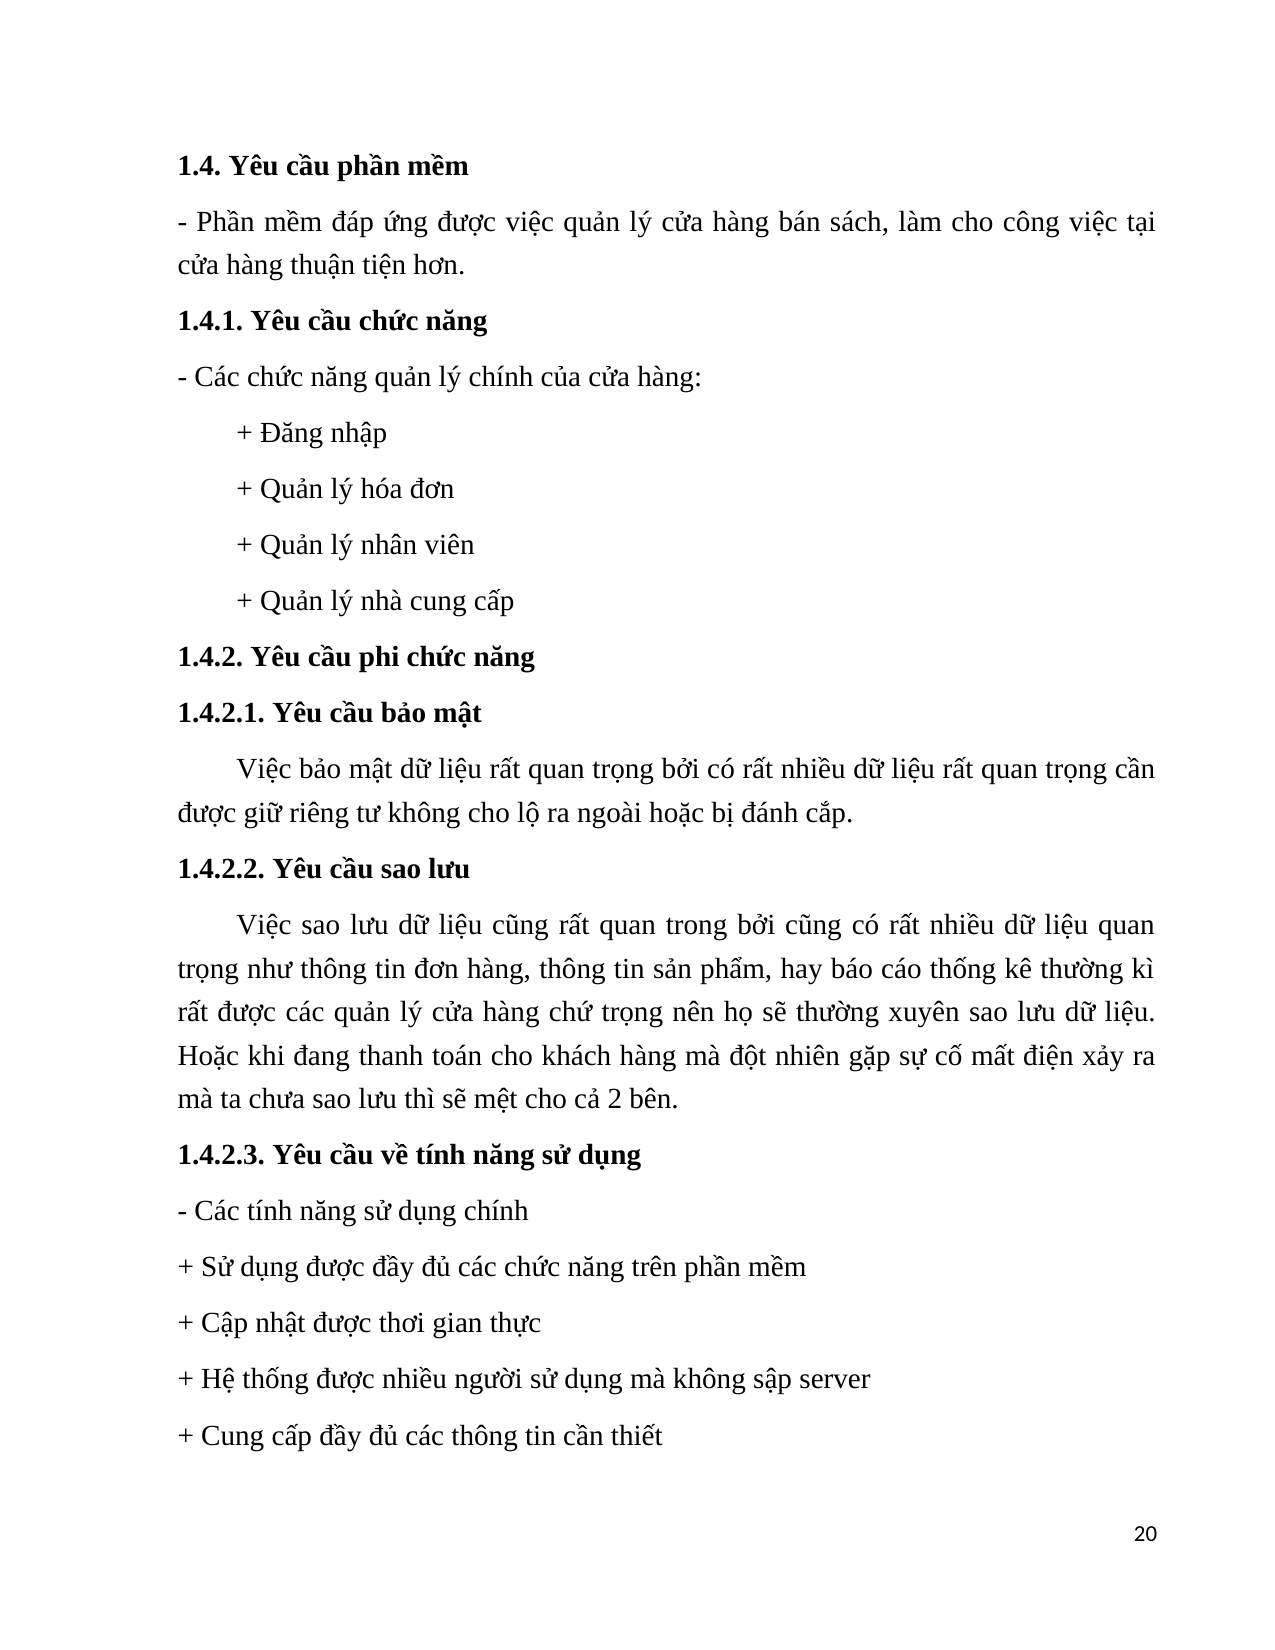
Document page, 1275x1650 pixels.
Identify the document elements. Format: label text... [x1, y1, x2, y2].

text + Cập nhật được thơi gian thực [177, 1306, 1157, 1339]
text 1.4. Yêu cầu phần mềm [177, 148, 1157, 181]
text - Các chức năng quản lý chính của cửa hàng: [177, 359, 1157, 393]
text + Sử dụng được đầy đủ các chức năng trên phần mềm [177, 1249, 1157, 1283]
text 1.4.2. Yêu cầu phi chức năng [177, 639, 1157, 673]
text 1.4.2.2. Yêu cầu sao lưu [177, 851, 1157, 885]
text - Phần mềm đáp ứng được việc quản lý cửa hàng bán sách, làm cho công việc tại cửa hàng thuận tiện hơn. [177, 204, 1157, 281]
text Việc sao lưu dữ liệu cũng rất quan trong bởi cũng có rất nhiều dữ liệu quan trọng như thông tin đơn hàng, thông tin sản phẩm, hay báo cáo thống kê thường kì rất được các quản lý cửa hàng chứ trọng nên họ sẽ thường xuyên sao lưu dữ liệu. Hoặc khi đang thanh toán cho khách hàng mà đột nhiên gặp sự cố mất điện xảy ra mà ta chưa sao lưu thì sẽ mệt cho cả 2 bên. [177, 907, 1157, 1115]
text + Cung cấp đầy đủ các thông tin cần thiết [177, 1418, 1157, 1451]
text Việc bảo mật dữ liệu rất quan trọng bởi có rất nhiều dữ liệu rất quan trọng cần được giữ riêng tư không cho lộ ra ngoài hoặc bị đánh cắp. [177, 752, 1157, 829]
text + Quản lý hóa đơn [177, 471, 1157, 505]
text + Đăng nhập [177, 415, 1157, 449]
text 1.4.2.1. Yêu cầu bảo mật [177, 696, 1157, 729]
text + Hệ thống được nhiều người sử dụng mà không sập server [177, 1362, 1157, 1395]
text + Quản lý nhân viên [177, 527, 1157, 561]
text + Quản lý nhà cung cấp [177, 583, 1157, 617]
text - Các tính năng sử dụng chính [177, 1193, 1157, 1227]
text 1.4.1. Yêu cầu chức năng [177, 303, 1157, 337]
text 1.4.2.3. Yêu cầu về tính năng sử dụng [177, 1137, 1157, 1171]
